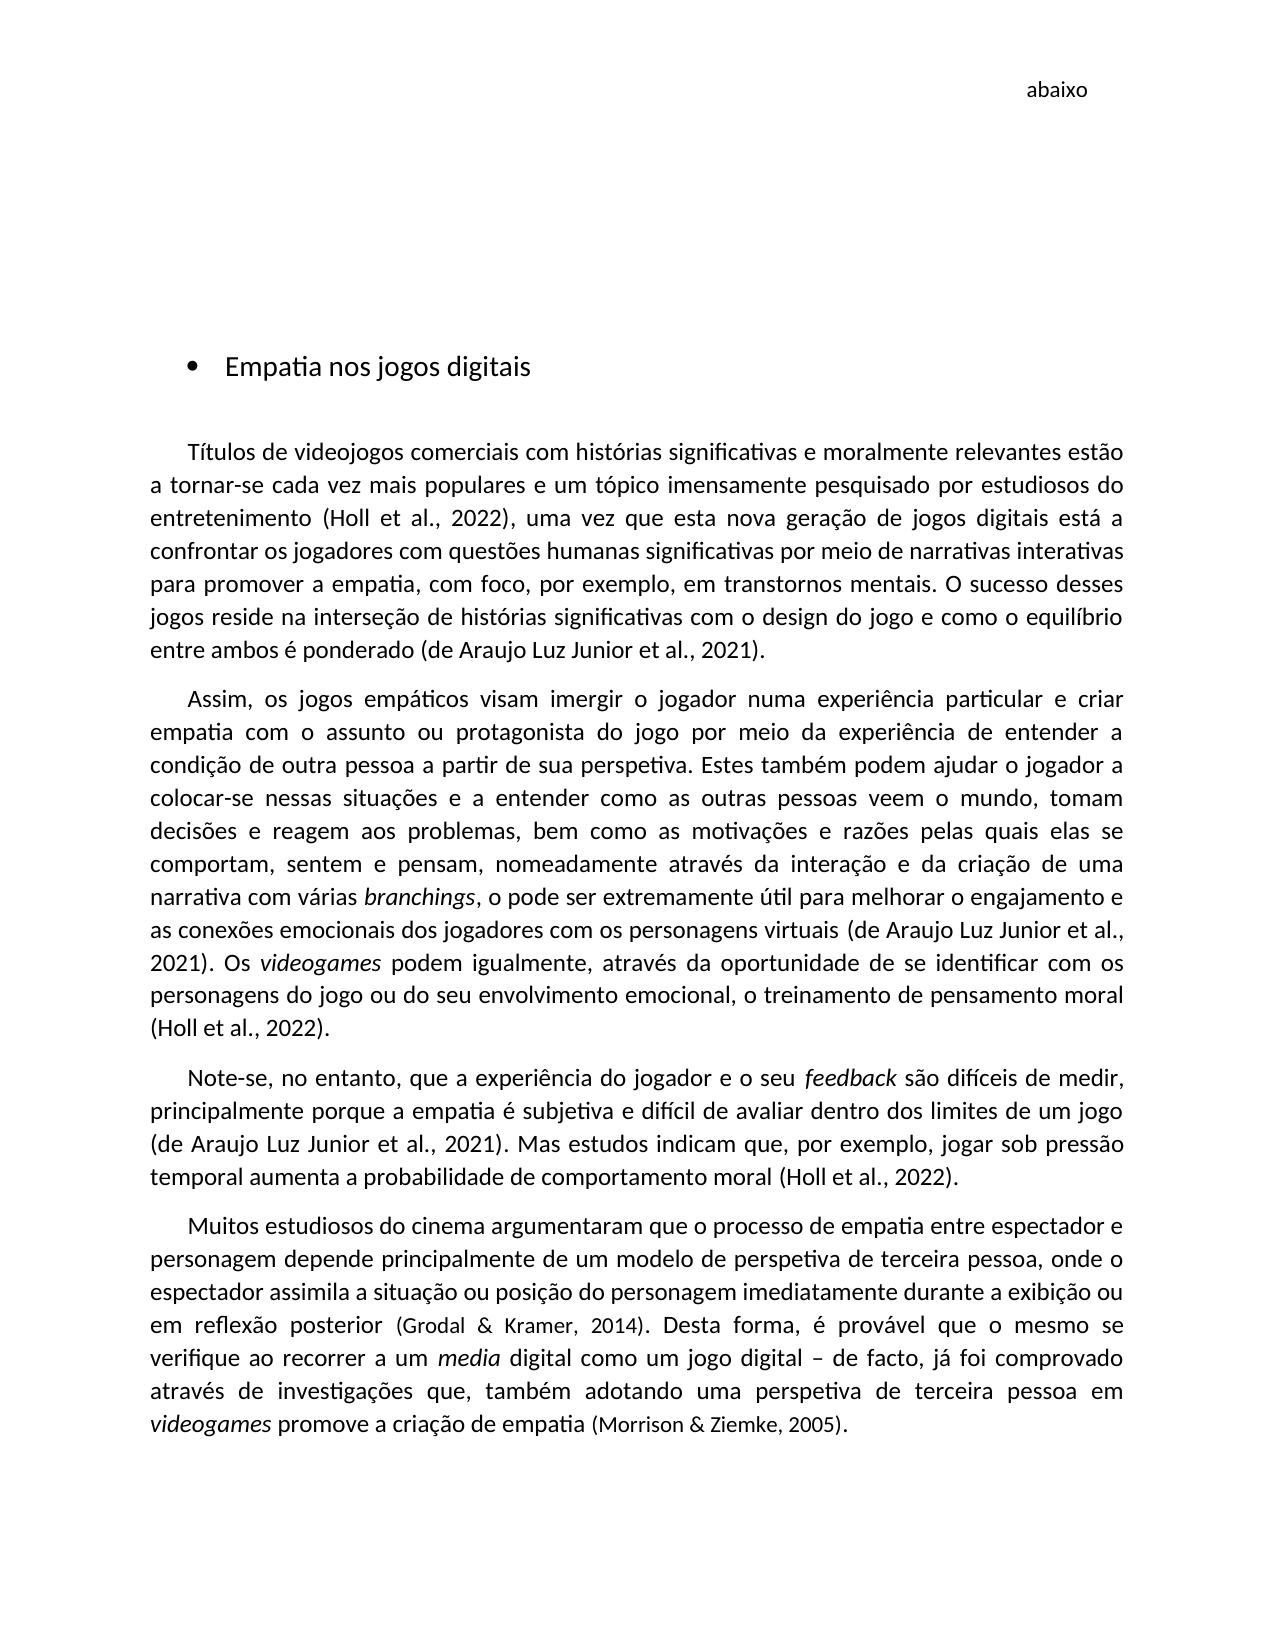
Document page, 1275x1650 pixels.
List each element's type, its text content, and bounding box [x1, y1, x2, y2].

text Títulos de videojogos comerciais com histórias significativas e moralmente relevantes estão a tornar-se cada vez mais populares e um tópico imensamente pesquisado por estudiosos do entretenimento , uma vez que esta nova geração de jogos digitais está a confrontar os jogadores com questões humanas significativas por meio de narrativas interativas para promover a empatia, com foco, por exemplo, em transtornos mentais. O sucesso desses jogos reside na interseção de histórias significativas com o design do jogo e como o equilíbrio entre ambos é ponderado [150, 436, 1125, 664]
text Note-se, no entanto, que a experiência do jogador e o seu feedback são difíceis de medir, principalmente porque a empatia é subjetiva e difícil de avaliar dentro dos limites de um jogo . Mas estudos indicam que, por exemplo, jogar sob pressão temporal aumenta a probabilidade de comportamento moral [150, 1062, 1125, 1191]
list Empatia nos jogos digitais [187, 348, 1125, 384]
text Assim, os jogos empáticos visam imergir o jogador numa experiência particular e criar empatia com o assunto ou protagonista do jogo por meio da experiência de entender a condição de outra pessoa a partir de sua perspetiva. Estes também podem ajudar o jogador a colocar-se nessas situações e a entender como as outras pessoas veem o mundo, tomam decisões e reagem aos problemas, bem como as motivações e razões pelas quais elas se comportam, sentem e pensam, nomeadamente através da interação e da criação de uma narrativa com várias branchings, o pode ser extremamente útil para melhorar o engajamento e as conexões emocionais dos jogadores com os personagens virtuais . Os videogames podem igualmente, através da oportunidade de se identificar com os personagens do jogo ou do seu envolvimento emocional, o treinamento de pensamento moral [150, 683, 1125, 1043]
text Muitos estudiosos do cinema argumentaram que o processo de empatia entre espectador e personagem depende principalmente de um modelo de perspetiva de terceira pessoa, onde o espectador assimila a situação ou posição do personagem imediatamente durante a exibição ou em reflexão posterior . Desta forma, é provável que o mesmo se verifique ao recorrer a um media digital como um jogo digital – de facto, já foi comprovado através de investigações que, também adotando uma perspetiva de terceira pessoa em videogames promove a criação de empatia . [150, 1211, 1125, 1438]
